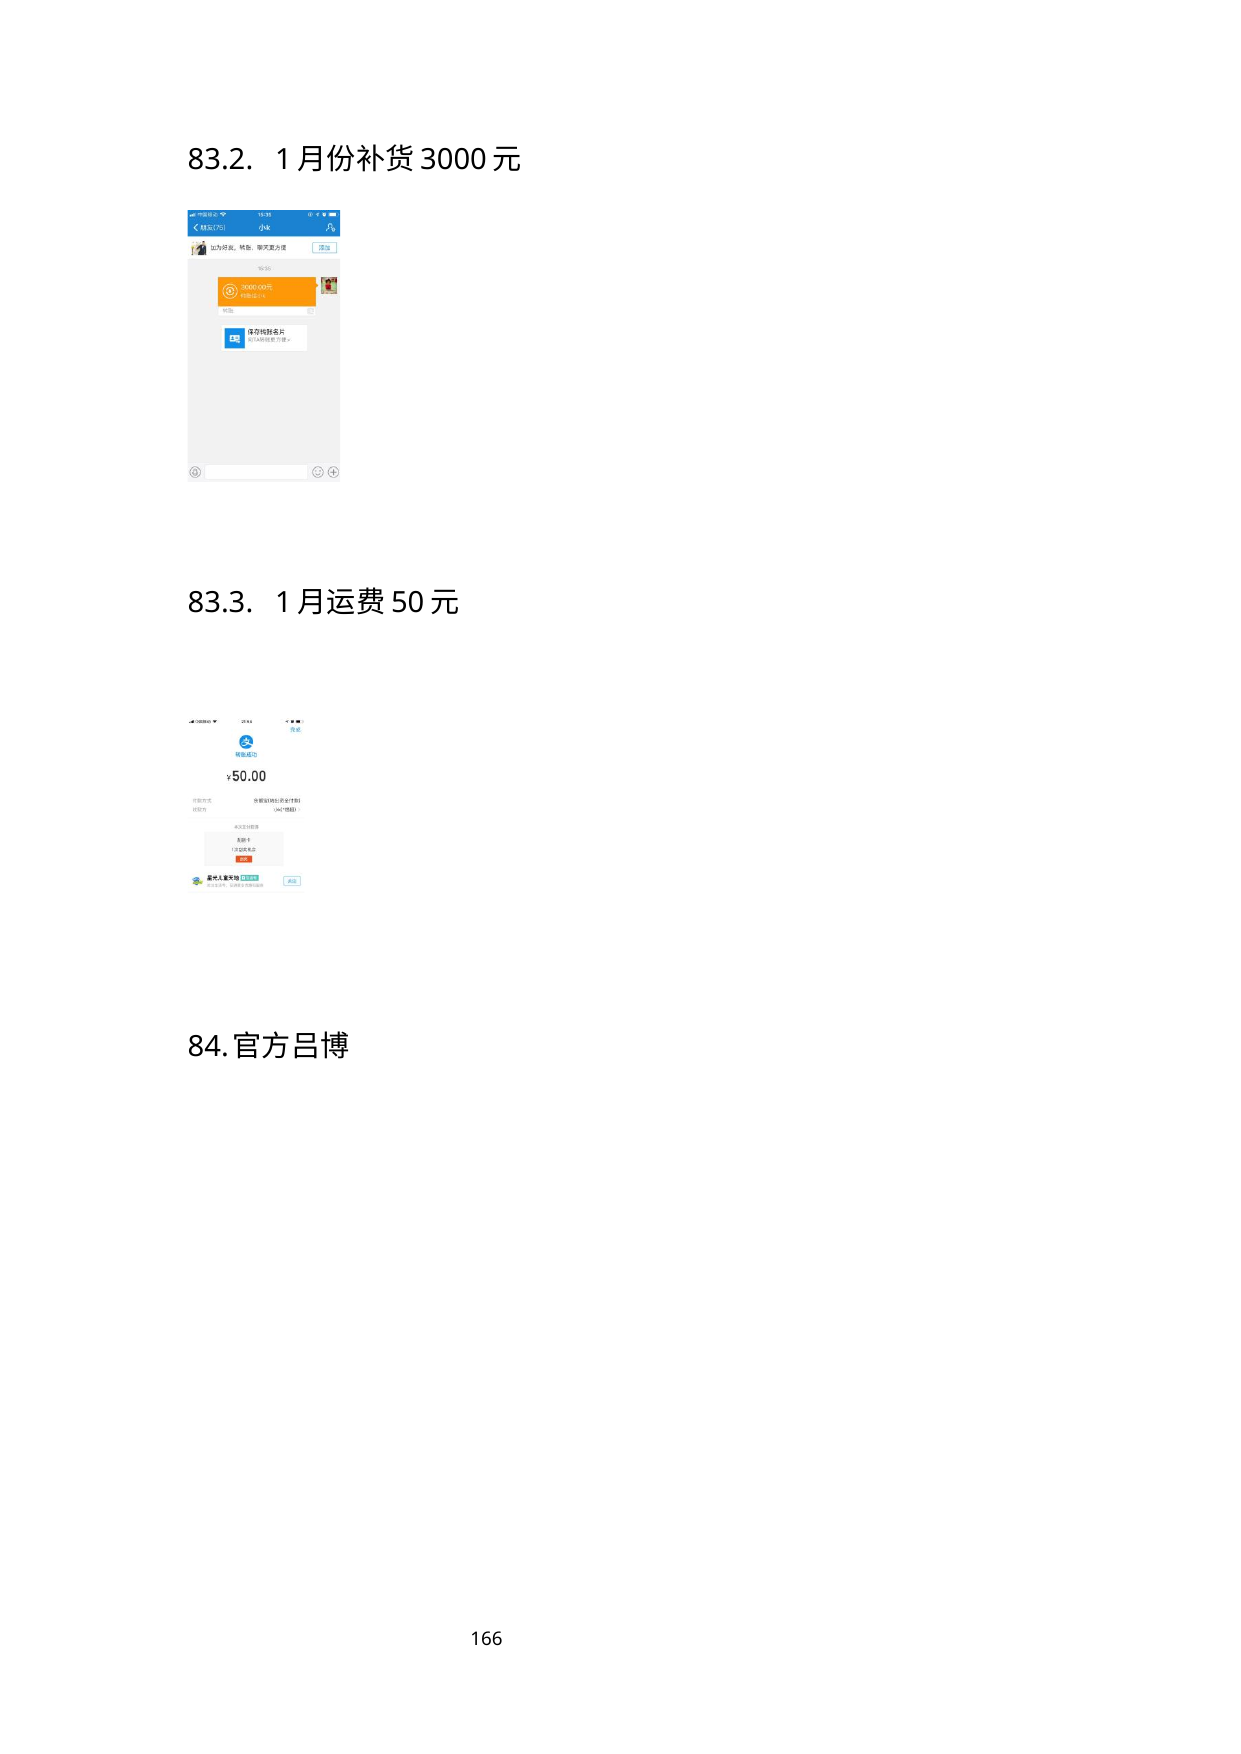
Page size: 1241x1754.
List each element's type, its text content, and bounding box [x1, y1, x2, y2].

picture [187, 718, 305, 927]
subtitle 1月份补货3000元 [187, 124, 1053, 189]
subtitle 官方吕博 [187, 1011, 1053, 1076]
picture [187, 210, 340, 482]
subtitle 1月运费50元 [187, 568, 1053, 633]
